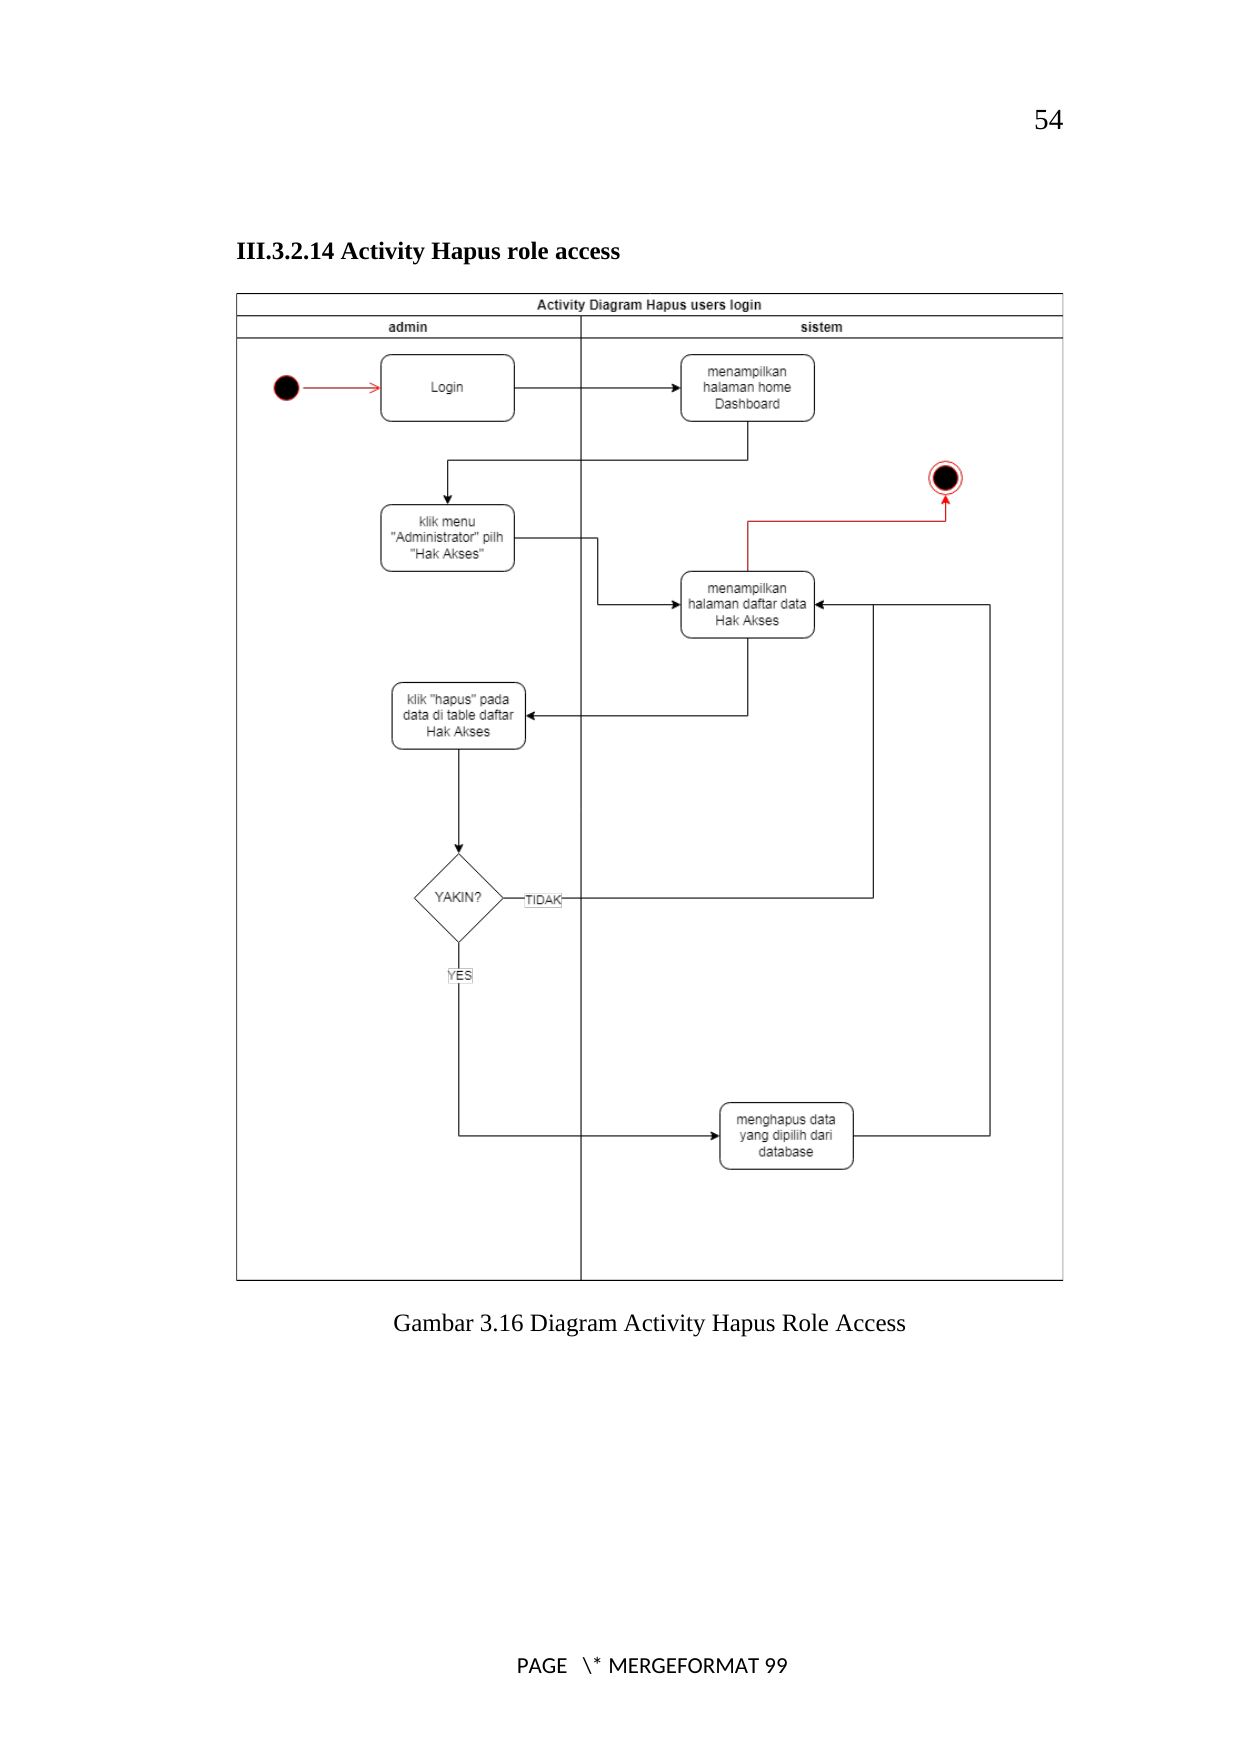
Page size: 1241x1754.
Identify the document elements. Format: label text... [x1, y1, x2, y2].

subtitle Activity Hapus role access [236, 236, 1063, 265]
text Gambar 3.16 Diagram Activity Hapus Role Access [236, 1308, 1063, 1337]
picture [236, 293, 1064, 1281]
